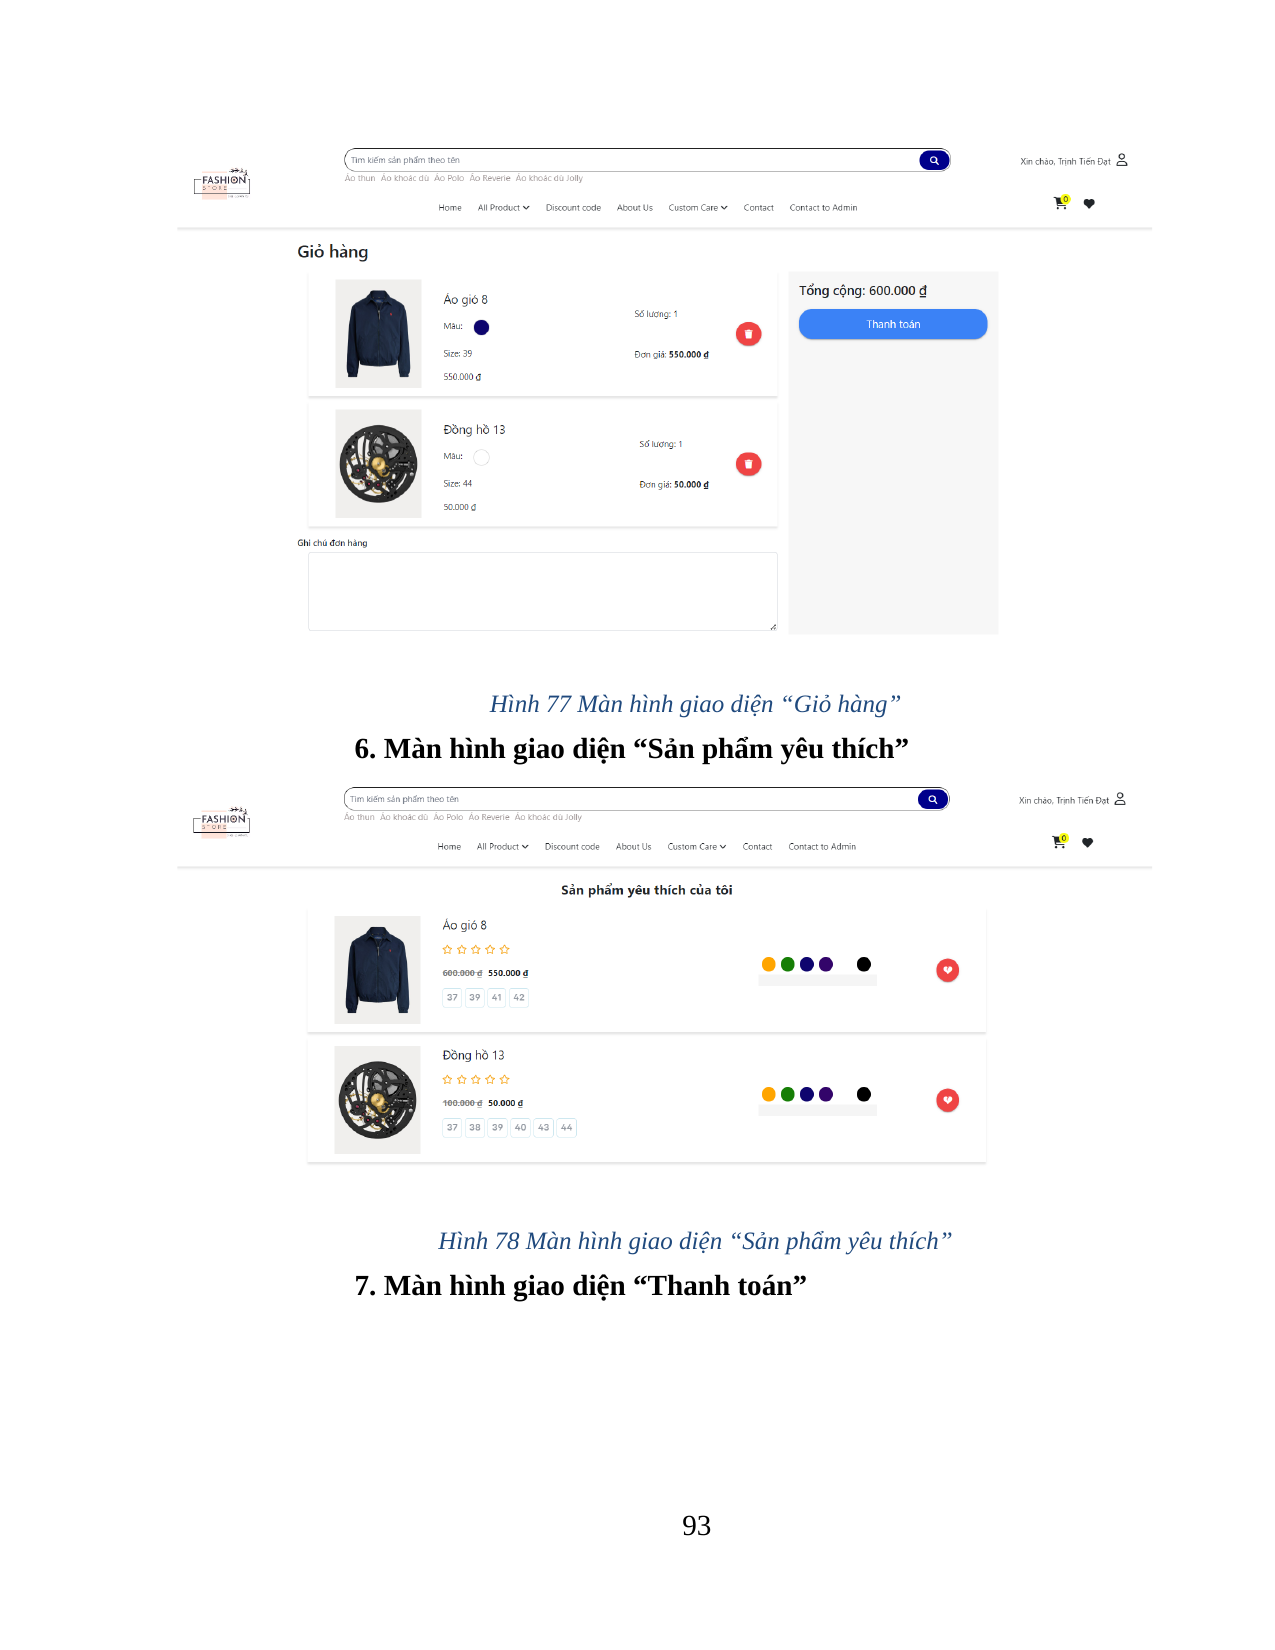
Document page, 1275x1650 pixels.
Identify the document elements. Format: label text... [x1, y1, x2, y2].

text 6. Màn hình giao diện “Sản phẩm yêu thích” [295, 731, 1157, 764]
text 7. Màn hình giao diện “Thanh toán” [295, 1268, 1157, 1301]
picture [177, 142, 1153, 648]
text Hình 78 Màn hình giao diện “Sản phẩm yêu thích” [177, 1226, 1157, 1255]
picture [177, 781, 1153, 1185]
text Hình 77 Màn hình giao diện “Giỏ hàng” [177, 689, 1157, 718]
